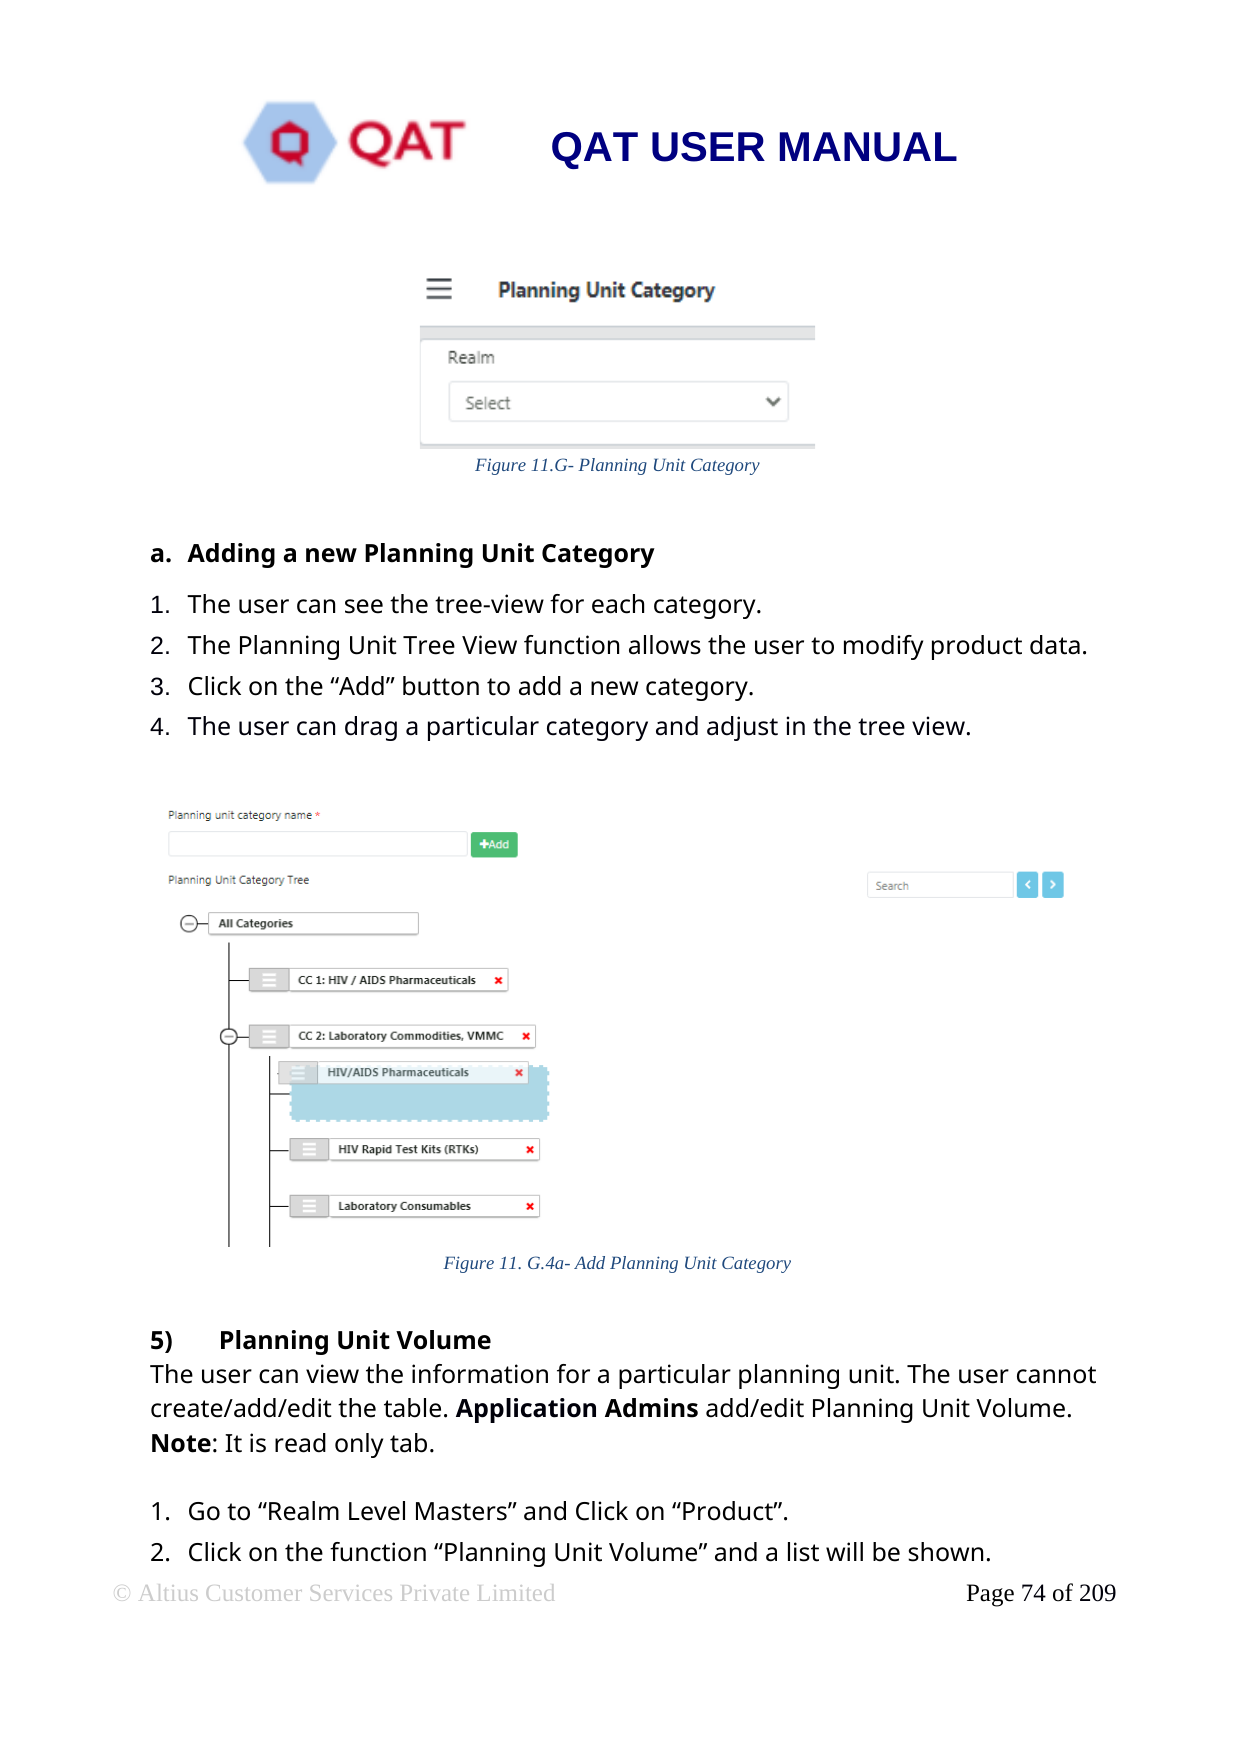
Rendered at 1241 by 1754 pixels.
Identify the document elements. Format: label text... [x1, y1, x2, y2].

text Figure 11.G- Planning Unit Category [112, 454, 1122, 476]
list The user can see the tree-view for each category. [150, 587, 1122, 621]
picture [419, 263, 815, 449]
list Adding a new Planning Unit Category [150, 525, 1122, 576]
list Click on the function “Planning Unit Volume” and a list will be shown. [150, 1534, 1122, 1568]
text Note: It is read only tab. [150, 1425, 1122, 1459]
list Planning Unit Volume [150, 1323, 1122, 1357]
list Click on the “Add” button to add a new category. [150, 668, 1122, 702]
text Figure 11. G.4a- Add Planning Unit Category [112, 1252, 1122, 1273]
picture [229, 98, 484, 189]
list The Planning Unit Tree View function allows the user to modify product data. [150, 627, 1122, 661]
list Go to “Realm Level Masters” and Click on “Product”. [150, 1493, 1122, 1527]
text The user can view the information for a particular planning unit. The user cannot create/add/edit the table. Application Admins add/edit Planning Unit Volume. [150, 1357, 1122, 1425]
list The user can drag a particular category and adjust in the tree view. [150, 709, 1122, 743]
picture [162, 790, 1072, 1247]
